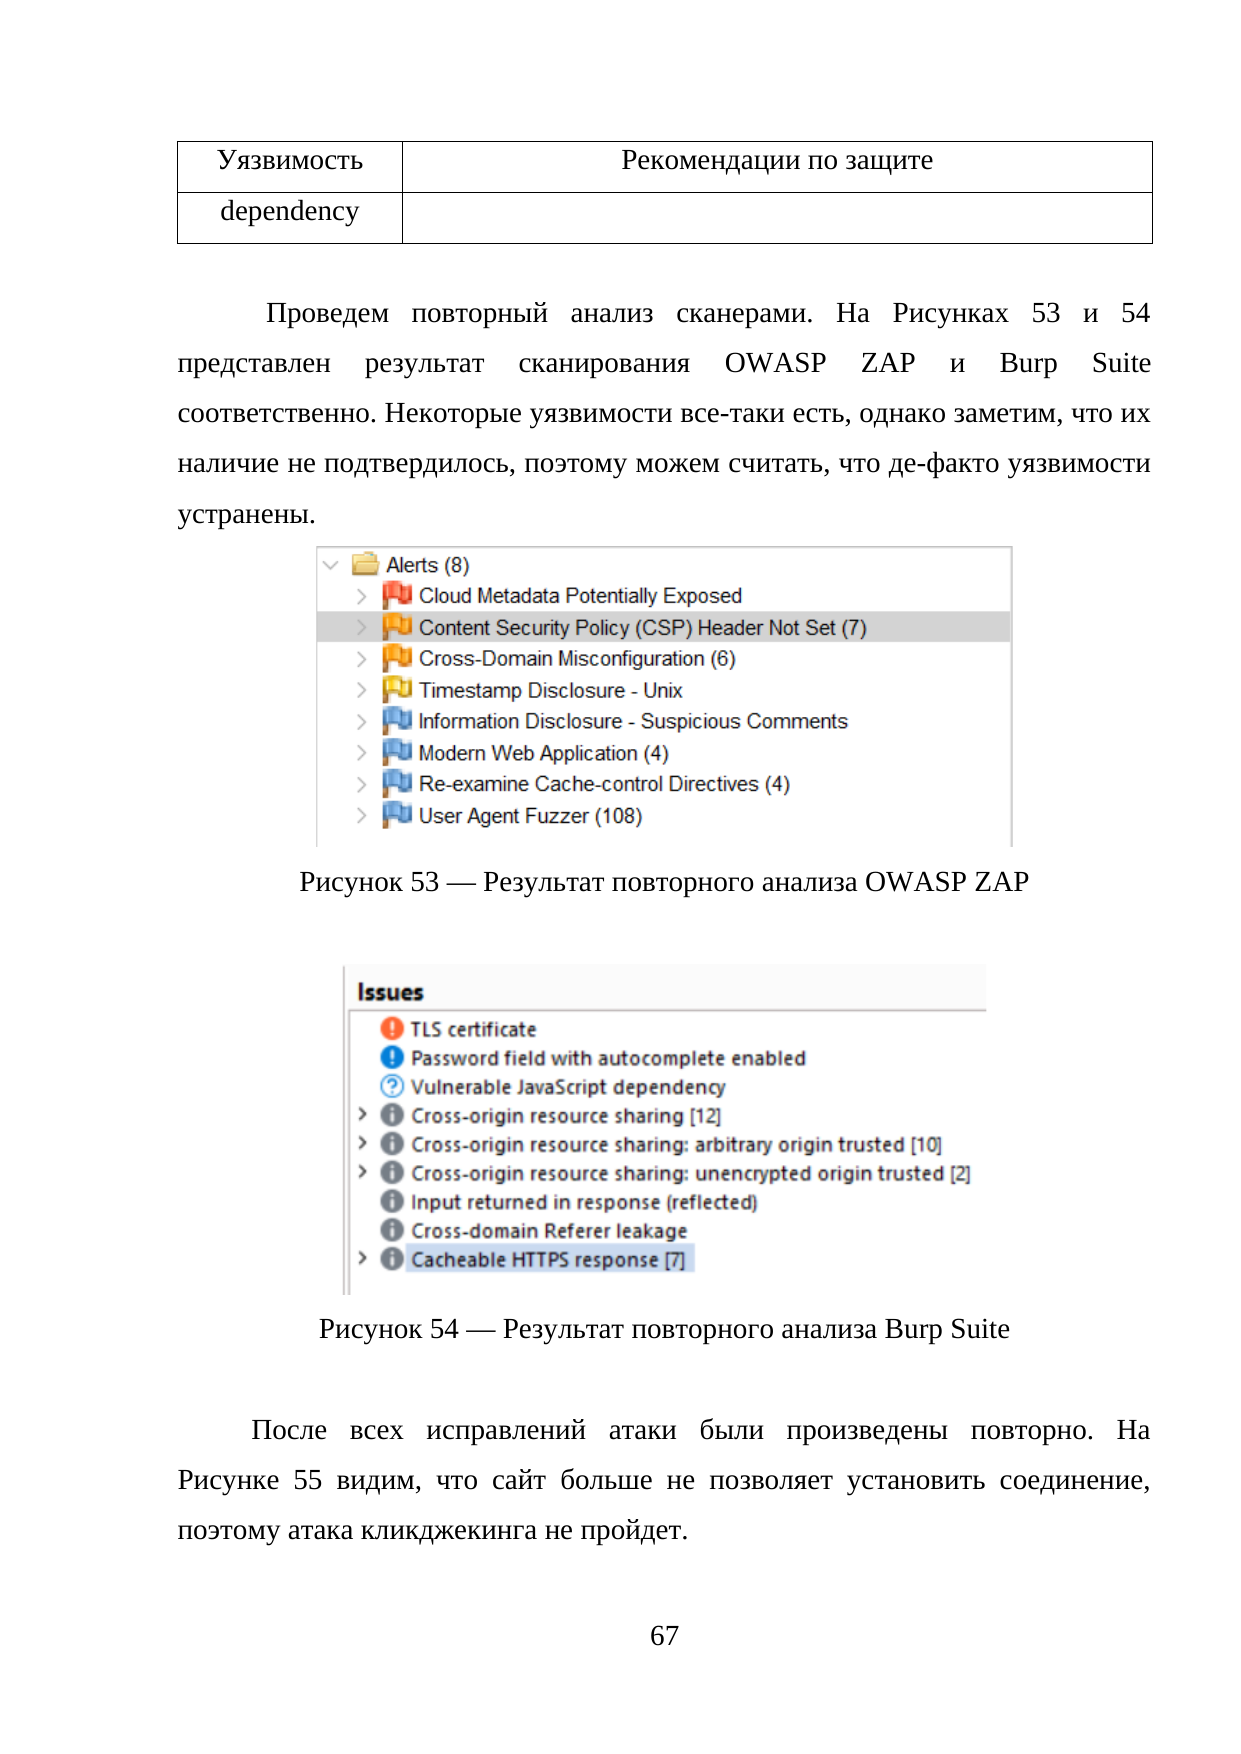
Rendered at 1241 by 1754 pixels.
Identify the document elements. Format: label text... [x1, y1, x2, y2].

text Рисунок 54 — Результат повторного анализа Burp Suite [177, 1311, 1152, 1345]
list Проведем повторный анализ сканерами. На Рисунках 53 и 54 представлен результат сканирования OWASP ZAP и Burp Suite соответственно. Некоторые уязвимости все-таки есть, однако заметим, что их наличие не подтвердилось, поэтому можем считать, что де-факто уязвимости устранены. [177, 295, 1152, 529]
table_cell Vulnerable JavaScript dependency [178, 193, 402, 243]
picture [316, 546, 1013, 847]
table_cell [403, 193, 1152, 243]
text Рисунок 53 — Результат повторного анализа OWASP ZAP [177, 864, 1152, 897]
table_header Рекомендации по защите [403, 142, 1152, 192]
text После всех исправлений атаки были произведены повторно. На Рисунке 55 видим, что сайт больше не позволяет установить соединение, поэтому атака кликджекинга не пройдет. [177, 1412, 1152, 1546]
picture [342, 964, 987, 1295]
table_header Уязвимость [178, 142, 402, 192]
